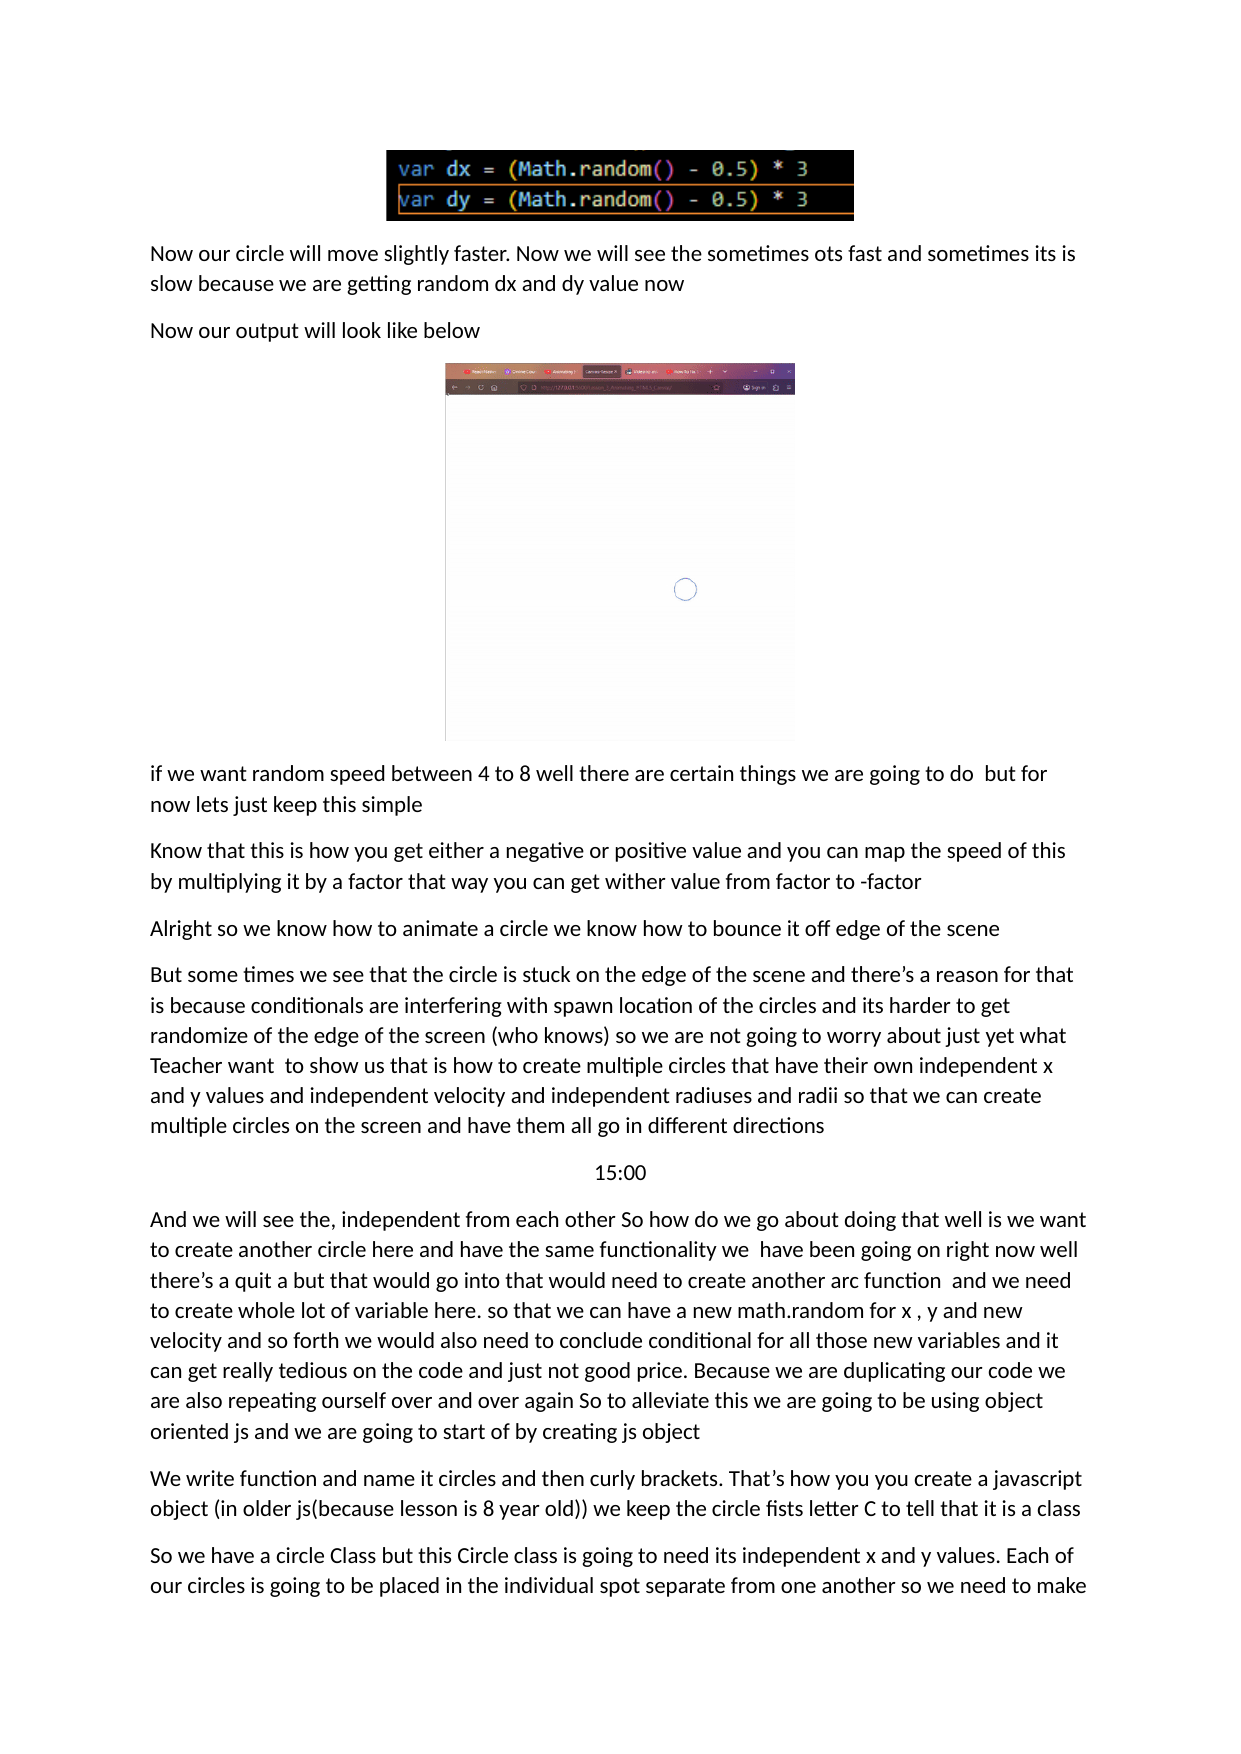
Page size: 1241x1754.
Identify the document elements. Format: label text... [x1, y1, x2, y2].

text 15:00 [150, 1158, 1090, 1186]
text Now our output will look like below [150, 316, 1090, 344]
text Alright so we know how to animate a circle we know how to bounce it off edge of the scene [150, 914, 1090, 942]
text But some times we see that the circle is stuck on the edge of the scene and there’s a reason for that is because conditionals are interfering with spawn location of the circles and its harder to get randomize of the edge of the screen (who knows) so we are not going to worry about just yet what Teacher want to show us that is how to create multiple circles that have their own independent x and y values and independent velocity and independent radiuses and radii so that we can create multiple circles on the screen and have them all go in different directions [150, 961, 1090, 1139]
picture [386, 150, 854, 221]
text Now our circle will move slightly faster. Now we will see the sometimes ots fast and sometimes its is slow because we are getting random dx and dy value now [150, 239, 1090, 297]
text Know that this is how you get either a negative or positive value and you can map the speed of this by multiplying it by a factor that way you can get wither value from factor to -factor [150, 837, 1090, 895]
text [150, 1541, 1090, 1599]
text And we will see the, independent from each other So how do we go about doing that well is we want to create another circle here and have the same functionality we have been going on right now well there’s a quit a but that would go into that would need to create another arc function and we need to create whole lot of variable here. so that we can have a new math.random for x , y and new velocity and so forth we would also need to conclude conditional for all those new variables and it can get really tedious on the code and just not good price. Because we are duplicating our code we are also repeating ourself over and over again So to alleviate this we are going to be using object oriented js and we are going to start of by creating js object [150, 1205, 1090, 1445]
text if we want random speed between 4 to 8 well there are certain things we are going to do but for now lets just keep this simple [150, 759, 1090, 818]
text We write function and name it circles and then curly brackets. That’s how you you create a javascript object (in older js(because lesson is 8 year old)) we keep the circle fists letter C to tell that it is a class [150, 1464, 1090, 1522]
picture [445, 363, 795, 741]
